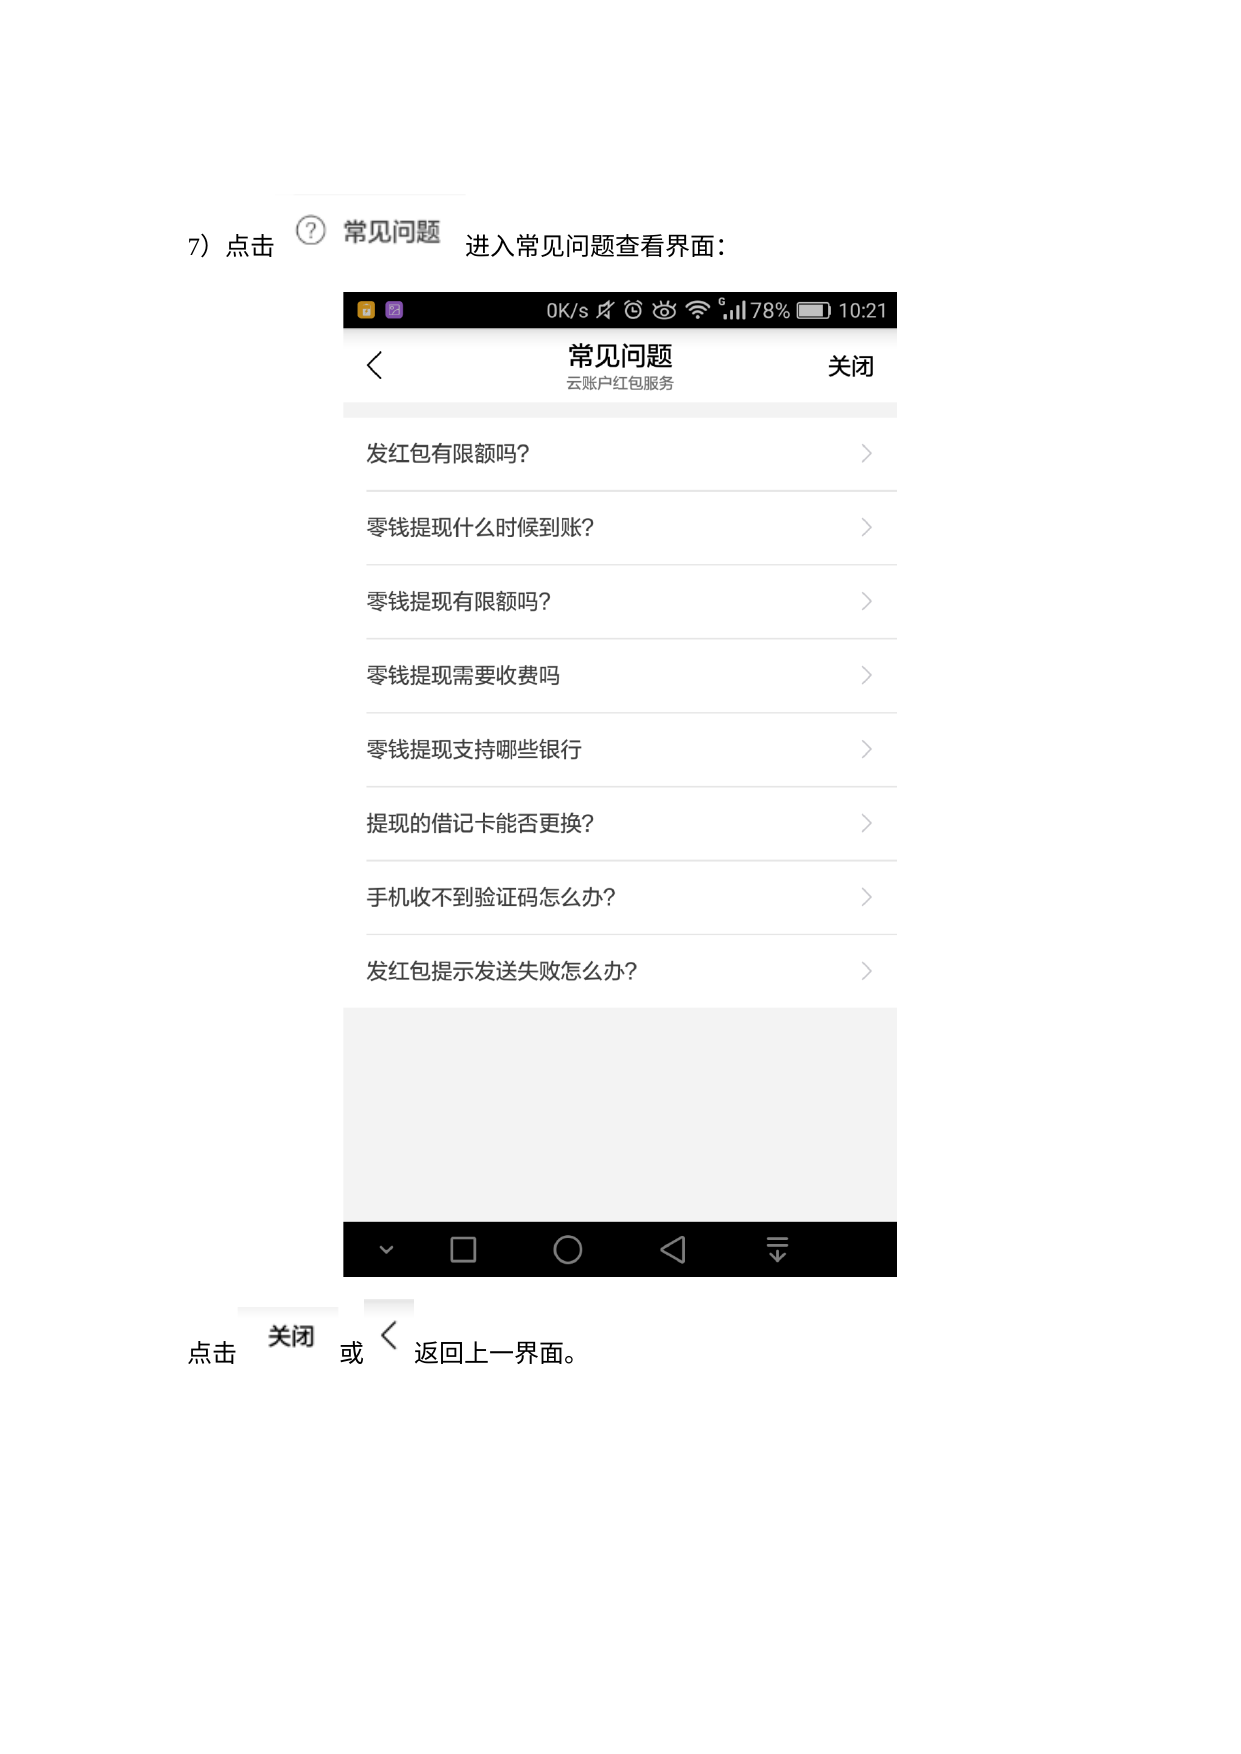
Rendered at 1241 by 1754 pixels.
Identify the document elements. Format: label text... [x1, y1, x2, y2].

text 7）点击进入常见问题查看界面： [187, 194, 1053, 292]
picture [237, 1307, 339, 1362]
text 点击或返回上一界面。 [187, 1299, 1053, 1397]
picture [364, 1299, 414, 1362]
picture [275, 194, 466, 256]
picture [343, 292, 897, 1277]
